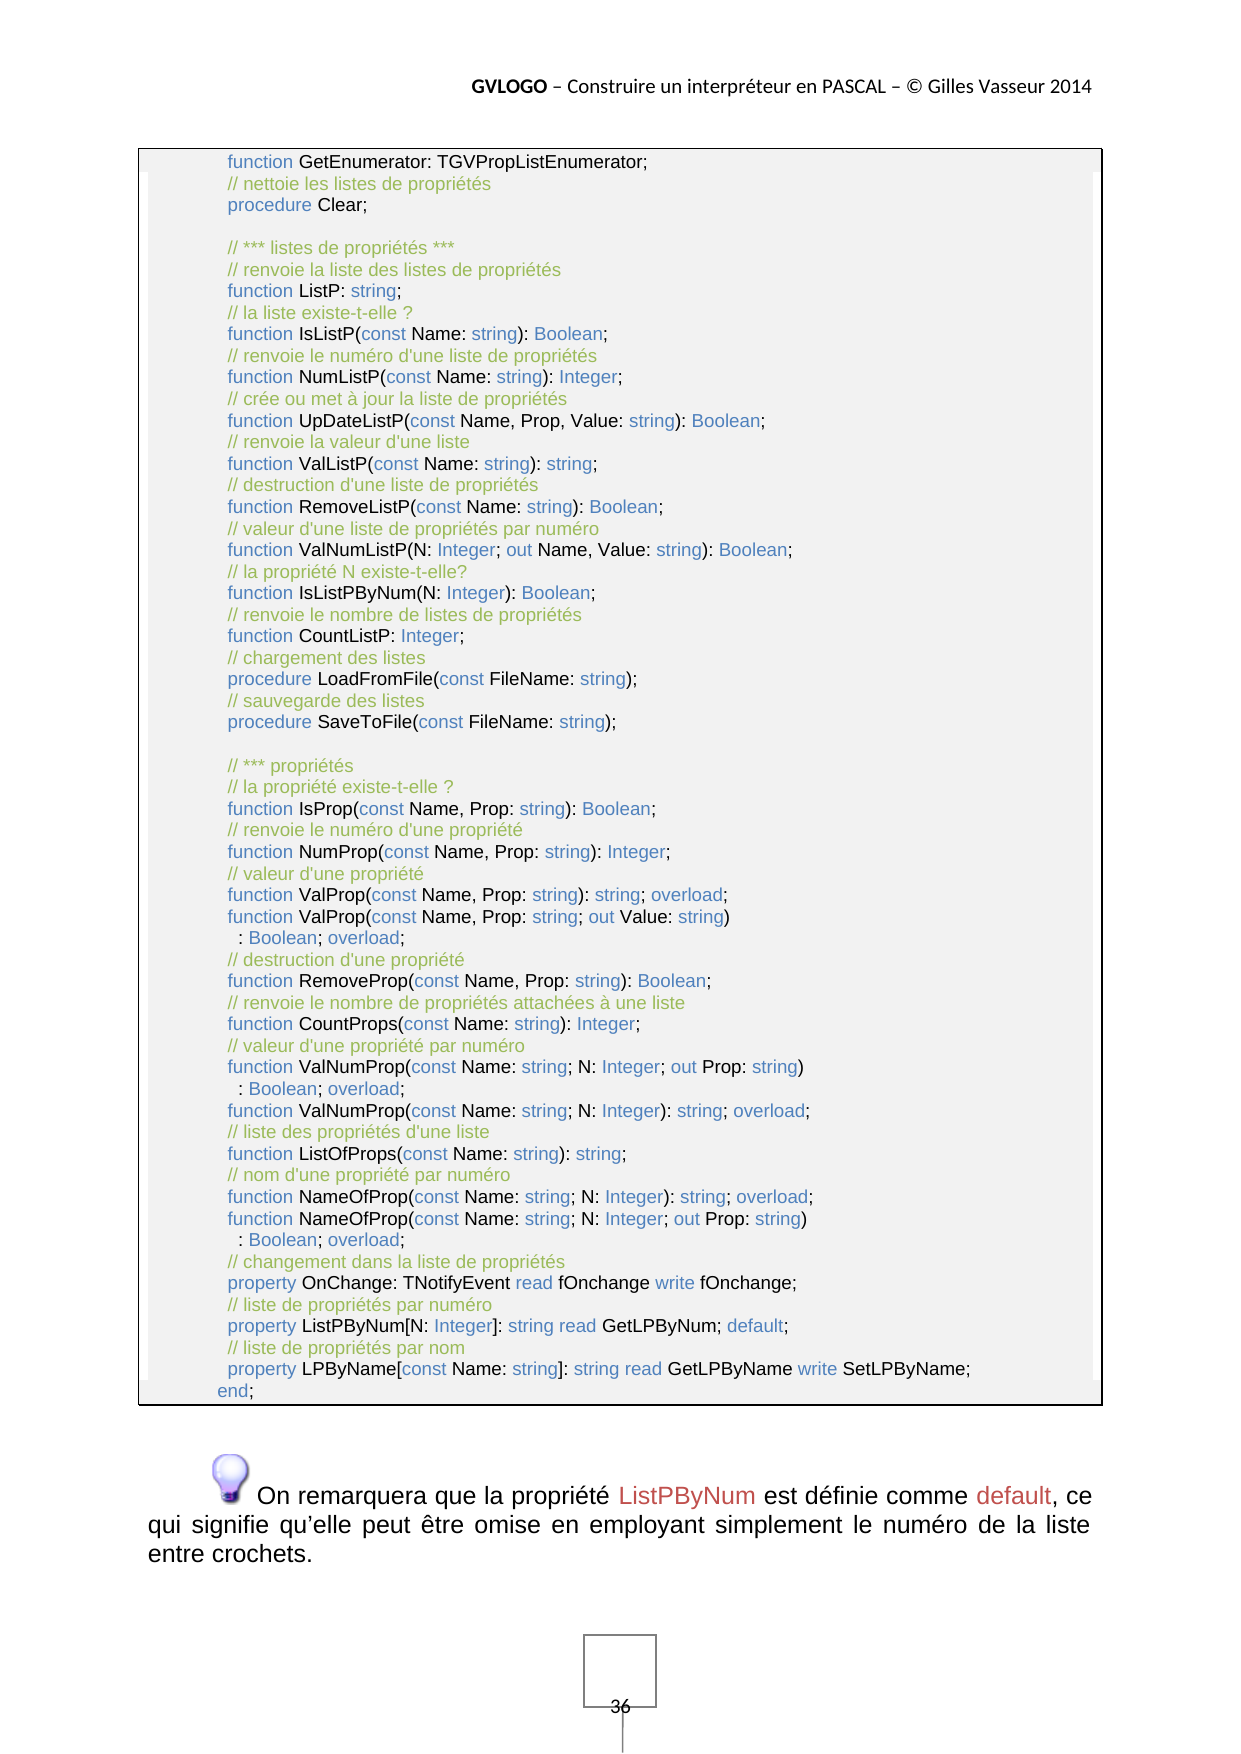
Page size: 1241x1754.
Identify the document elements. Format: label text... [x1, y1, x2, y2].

text function ValProp(const Name, Prop: string): string; overload; [148, 884, 1093, 905]
text // nom d'une propriété par numéro [148, 1164, 1093, 1186]
text // renvoie le numéro d'une liste de propriétés [148, 345, 1093, 366]
text // valeur d'une propriété par numéro [148, 1035, 1093, 1056]
text property ListPByNum[N: Integer]: string read GetLPByNum; default; [148, 1315, 1093, 1337]
text function IsProp(const Name, Prop: string): Boolean; [148, 798, 1093, 819]
text function ValNumProp(const Name: string; N: Integer): string; overload; [148, 1099, 1093, 1121]
text // destruction d'une propriété [148, 948, 1093, 970]
text function IsListP(const Name: string): Boolean; [148, 323, 1093, 345]
text function RemoveListP(const Name: string): Boolean; [148, 496, 1093, 517]
text // changement dans la liste de propriétés [148, 1250, 1093, 1272]
text function ValNumProp(const Name: string; N: Integer; out Prop: string) [148, 1056, 1093, 1078]
text // renvoie la valeur d'une liste [148, 431, 1093, 453]
text : Boolean; overload; [148, 1229, 1093, 1250]
text : Boolean; overload; [148, 927, 1093, 948]
text function GetEnumerator: TGVPropListEnumerator; [139, 149, 1101, 172]
text // crée ou met à jour la liste de propriétés [148, 388, 1093, 409]
text : Boolean; overload; [148, 1078, 1093, 1099]
text // liste de propriétés par numéro [148, 1293, 1093, 1315]
picture [206, 1454, 257, 1505]
text // liste de propriétés par nom [148, 1337, 1093, 1358]
text function CountListP: Integer; [148, 625, 1093, 647]
text procedure LoadFromFile(const FileName: string); [148, 668, 1093, 690]
text // valeur d'une propriété [148, 862, 1093, 884]
text // renvoie le nombre de listes de propriétés [148, 603, 1093, 625]
text // *** listes de propriétés *** [148, 237, 1093, 258]
text function ValListP(const Name: string): string; [148, 453, 1093, 474]
text property OnChange: TNotifyEvent read fOnchange write fOnchange; [148, 1272, 1093, 1293]
text // la propriété existe-t-elle ? [148, 776, 1093, 798]
text // destruction d'une liste de propriétés [148, 474, 1093, 496]
text // nettoie les listes de propriétés [148, 172, 1093, 194]
text end; [139, 1377, 1101, 1404]
text On remarquera que la propriété ListPByNum est définie comme default, ce qui signifie qu’elle peut être omise en employant simplement le numéro de la liste entre crochets. [148, 1454, 1093, 1567]
text // la liste existe-t-elle ? [148, 302, 1093, 323]
text // renvoie la liste des listes de propriétés [148, 258, 1093, 280]
text function CountProps(const Name: string): Integer; [148, 1013, 1093, 1035]
text function UpDateListP(const Name, Prop, Value: string): Boolean; [148, 409, 1093, 431]
text // chargement des listes [148, 647, 1093, 668]
text // la propriété N existe-t-elle? [148, 560, 1093, 582]
text function NumProp(const Name, Prop: string): Integer; [148, 841, 1093, 862]
text // renvoie le numéro d'une propriété [148, 819, 1093, 841]
text property LPByName[const Name: string]: string read GetLPByName write SetLPByName; [148, 1358, 1093, 1377]
text function NumListP(const Name: string): Integer; [148, 366, 1093, 388]
text function NameOfProp(const Name: string; N: Integer): string; overload; [148, 1186, 1093, 1207]
text // valeur d'une liste de propriétés par numéro [148, 517, 1093, 539]
text function ListOfProps(const Name: string): string; [148, 1143, 1093, 1164]
text function IsListPByNum(N: Integer): Boolean; [148, 582, 1093, 603]
text // *** propriétés [148, 754, 1093, 776]
text procedure SaveToFile(const FileName: string); [148, 711, 1093, 733]
text // liste des propriétés d'une liste [148, 1121, 1093, 1143]
text function ListP: string; [148, 280, 1093, 302]
text // renvoie le nombre de propriétés attachées à une liste [148, 992, 1093, 1013]
text function RemoveProp(const Name, Prop: string): Boolean; [148, 970, 1093, 992]
text procedure Clear; [148, 194, 1093, 215]
text function ValNumListP(N: Integer; out Name, Value: string): Boolean; [148, 539, 1093, 560]
text function ValProp(const Name, Prop: string; out Value: string) [148, 905, 1093, 927]
text function NameOfProp(const Name: string; N: Integer; out Prop: string) [148, 1207, 1093, 1229]
text // sauvegarde des listes [148, 690, 1093, 711]
